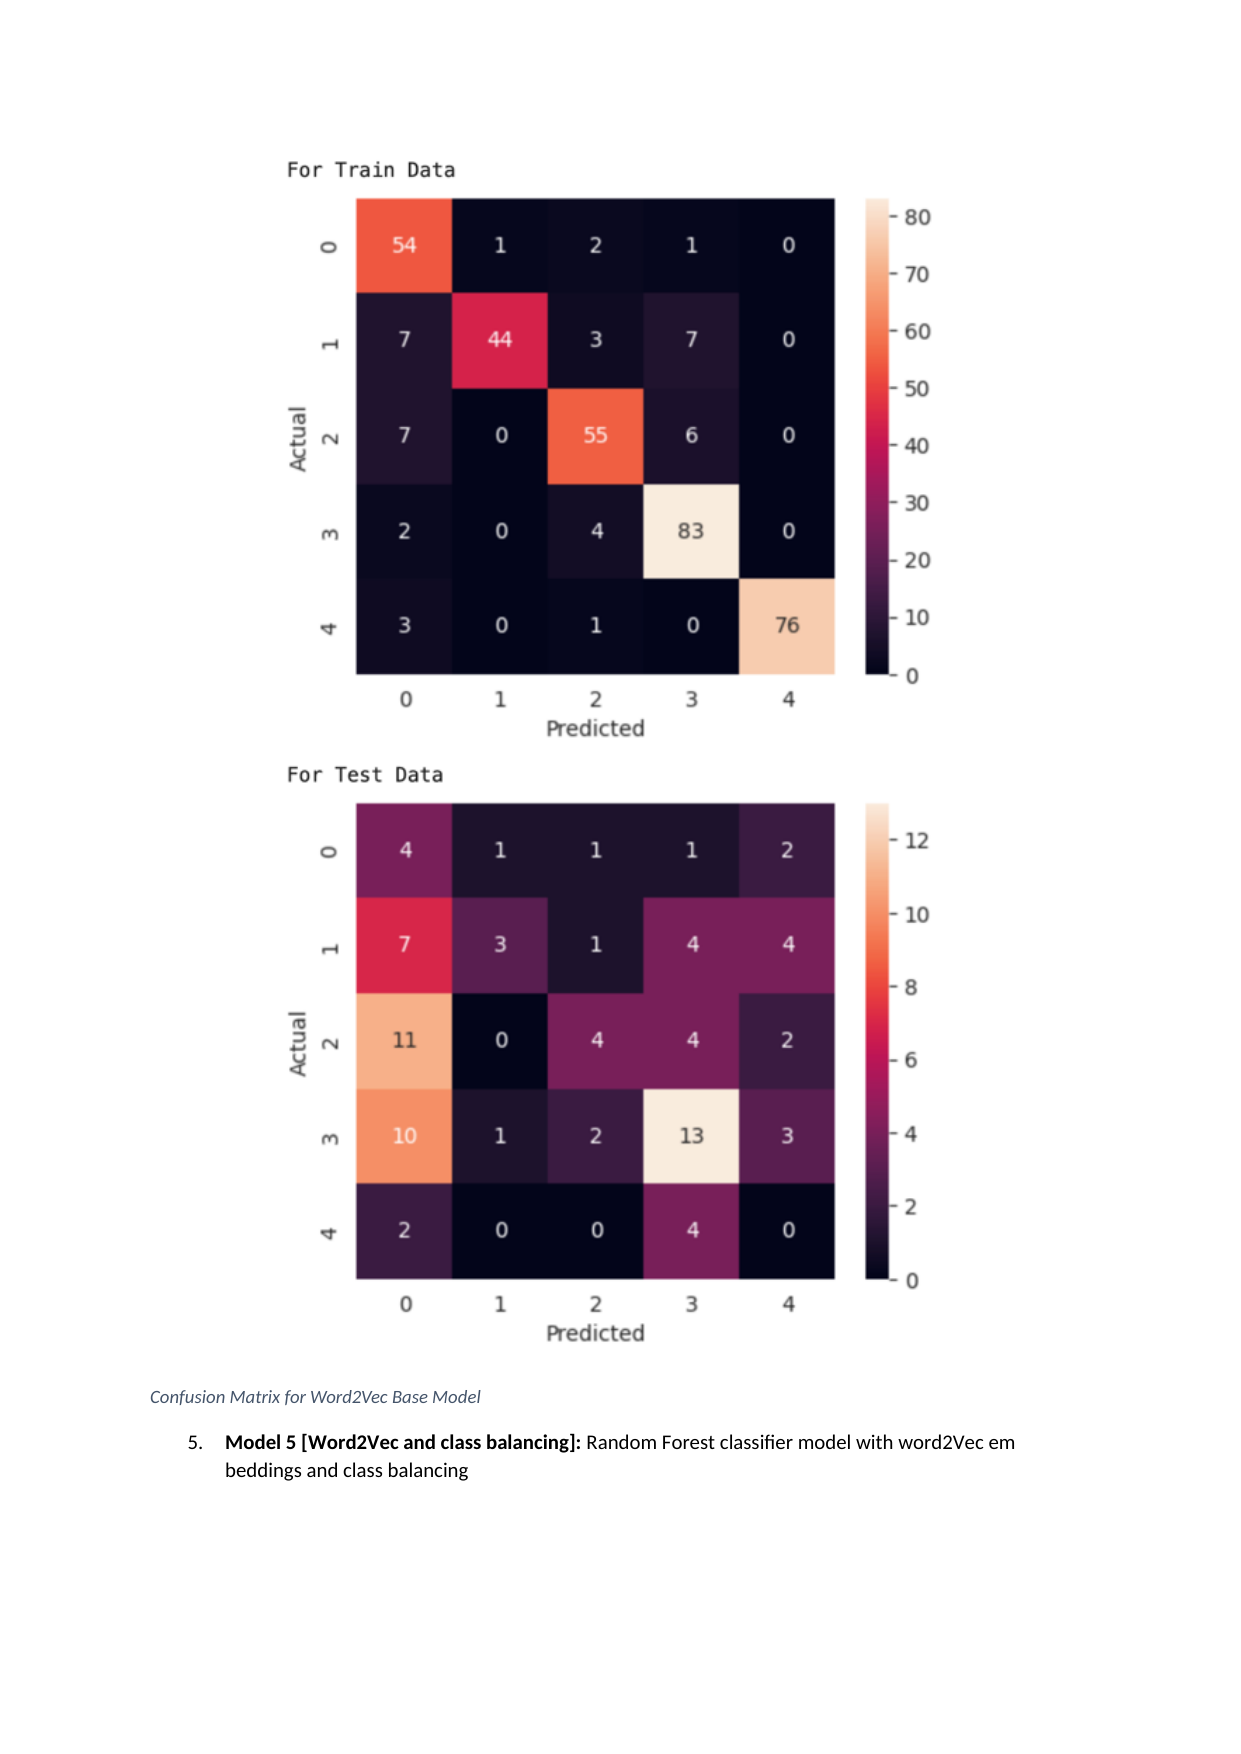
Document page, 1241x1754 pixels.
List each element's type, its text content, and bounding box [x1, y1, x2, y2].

list Model 5 [Word2Vec and class balancing]: Random Forest classifier model with word2Vec em beddings and class balancing [187, 1429, 1090, 1482]
picture [225, 150, 968, 1367]
text Confusion Matrix for Word2Vec Base Model [150, 1386, 1090, 1409]
